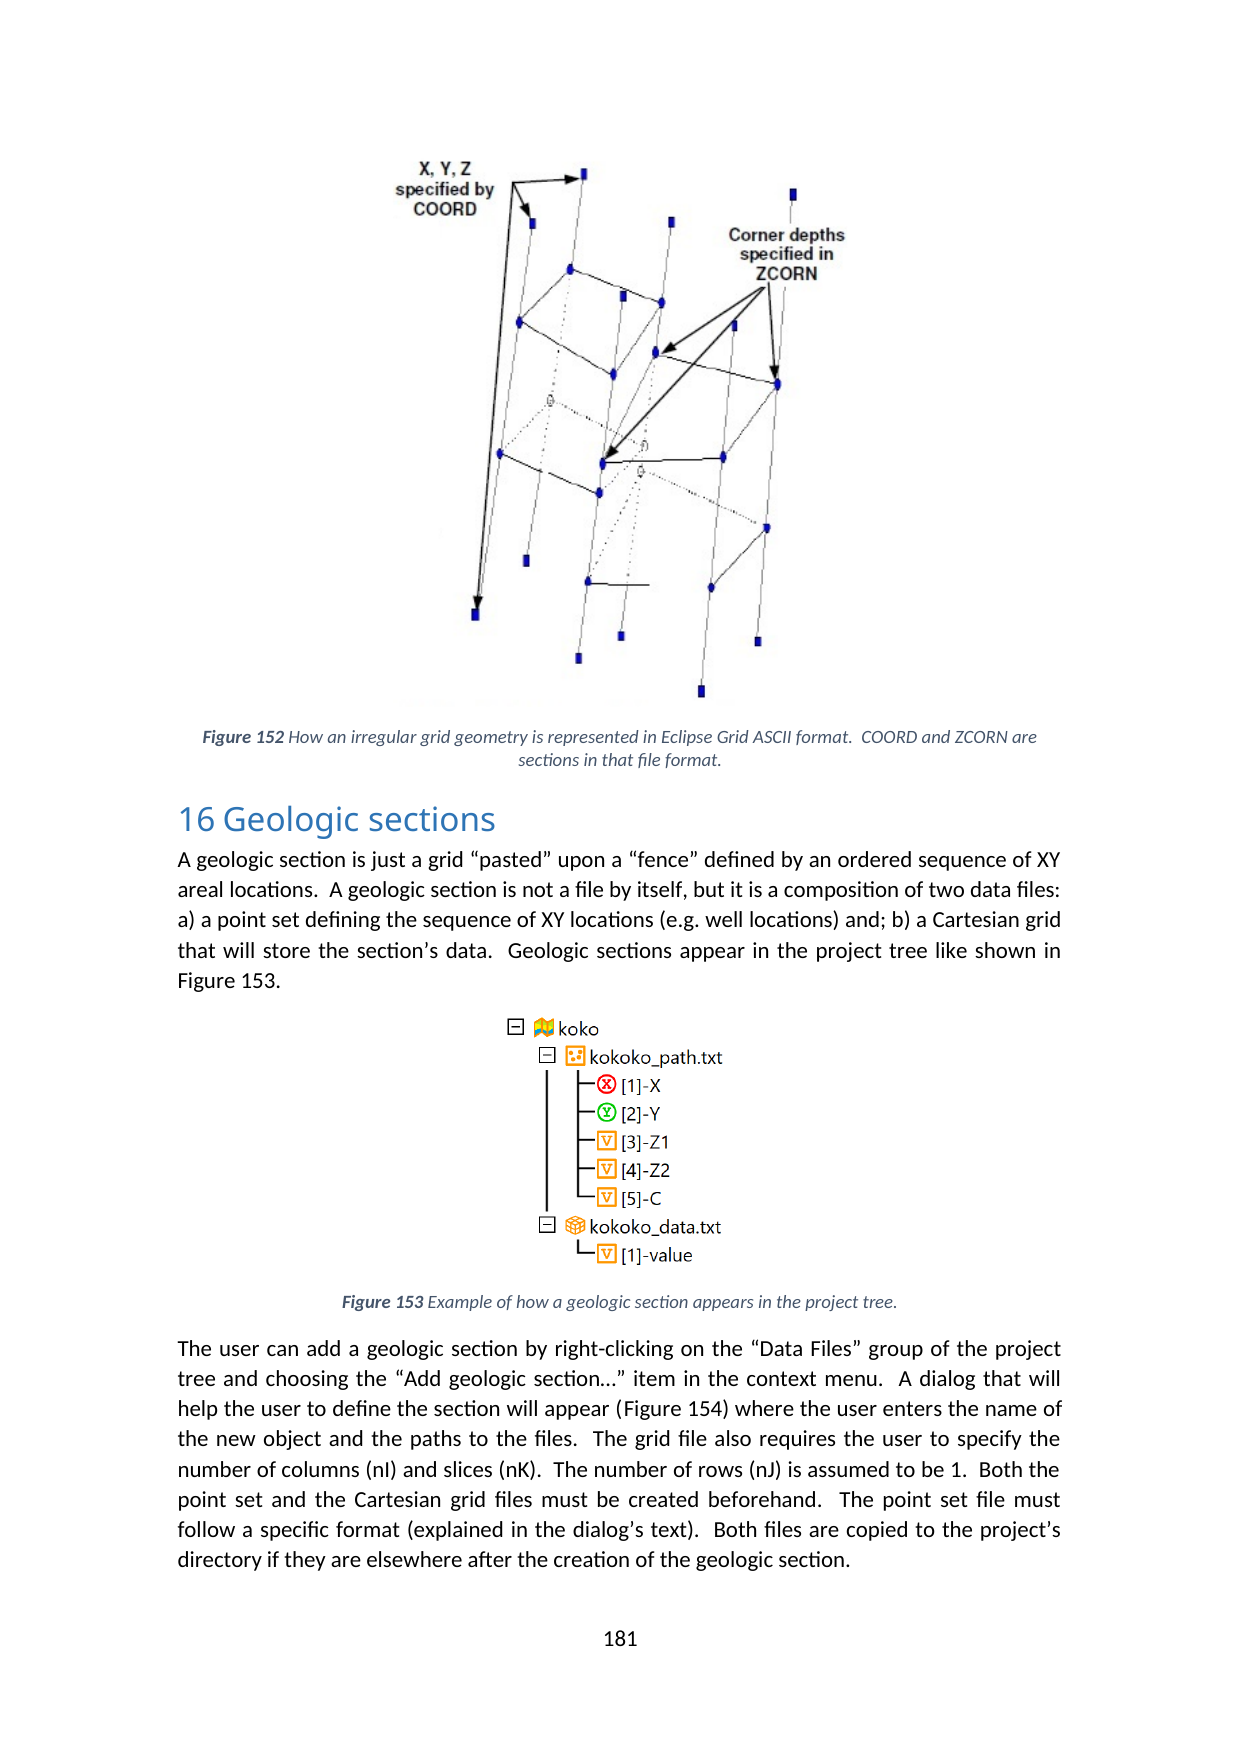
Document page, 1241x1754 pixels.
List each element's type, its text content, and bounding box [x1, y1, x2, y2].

text The user can add a geologic section by right-clicking on the “Data Files” group of the project tree and choosing the “Add geologic section…” item in the context menu. A dialog that will help the user to define the section will appear (Figure 154) where the user enters the name of the new object and the paths to the files. The grid file also requires the user to specify the number of columns (nI) and slices (nK). The number of rows (nJ) is assumed to be 1. Both the point set and the Cartesian grid files must be created beforehand. The point set file must follow a specific format (explained in the dialog’s text). Both files are copied to the project’s directory if they are elsewhere after the creation of the geologic section. [177, 1334, 1063, 1573]
picture [496, 1012, 744, 1272]
text Figure 153 Example of how a geologic section appears in the project tree. [177, 1290, 1063, 1313]
text A geologic section is just a grid “pasted” upon a “fence” defined by an ordered sequence of XY areal locations. A geologic section is not a file by itself, but it is a composition of two data files: a) a point set defining the sequence of XY locations (e.g. well locations) and; b) a Cartesian grid that will store the section’s data. Geologic sections appear in the project tree like shown in Figure 153. [177, 845, 1063, 994]
text Figure 152 How an irregular grid geometry is represented in Eclipse Grid ASCII format. COORD and ZCORN are sections in that file format. [177, 725, 1063, 771]
subtitle Geologic sections [177, 796, 1063, 842]
picture [392, 147, 848, 707]
